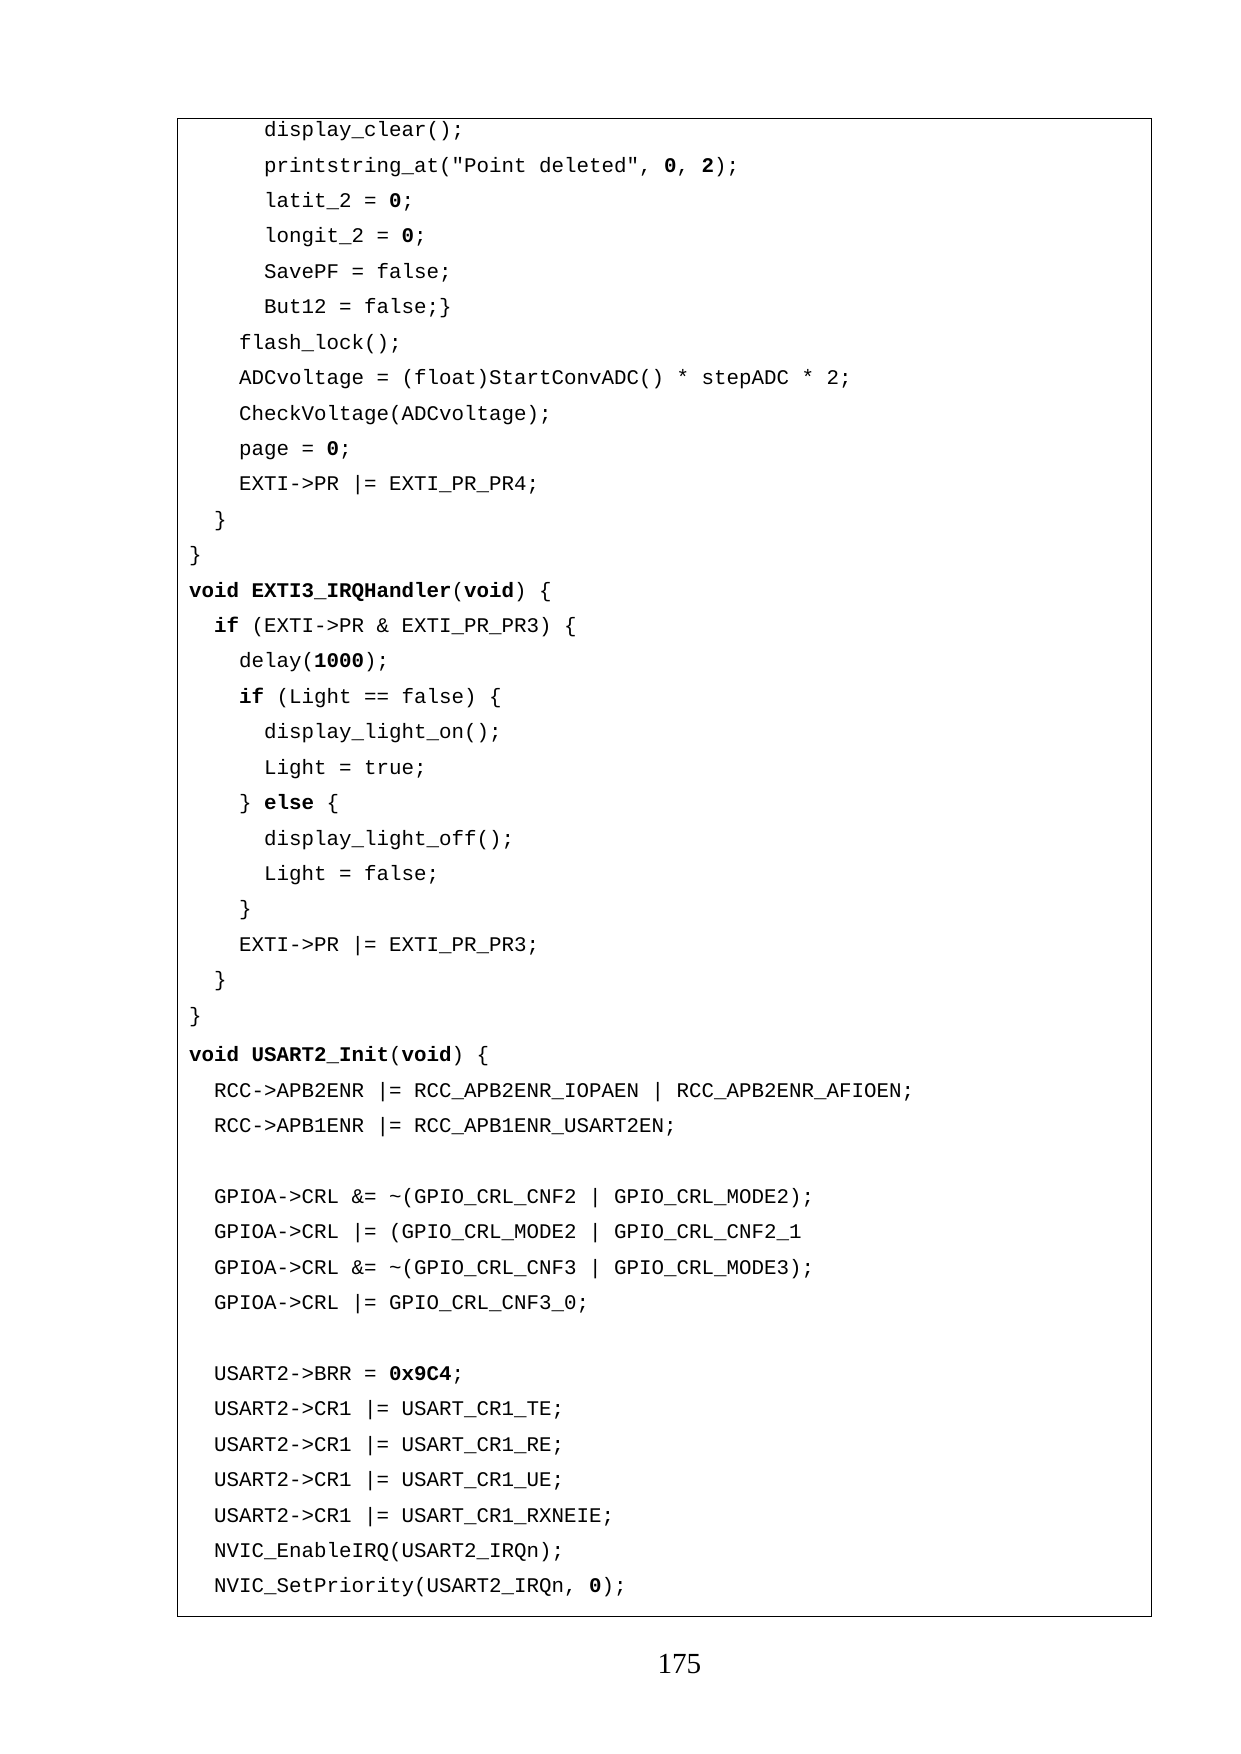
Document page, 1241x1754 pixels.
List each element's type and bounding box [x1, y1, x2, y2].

table_cell [178, 119, 1151, 1616]
